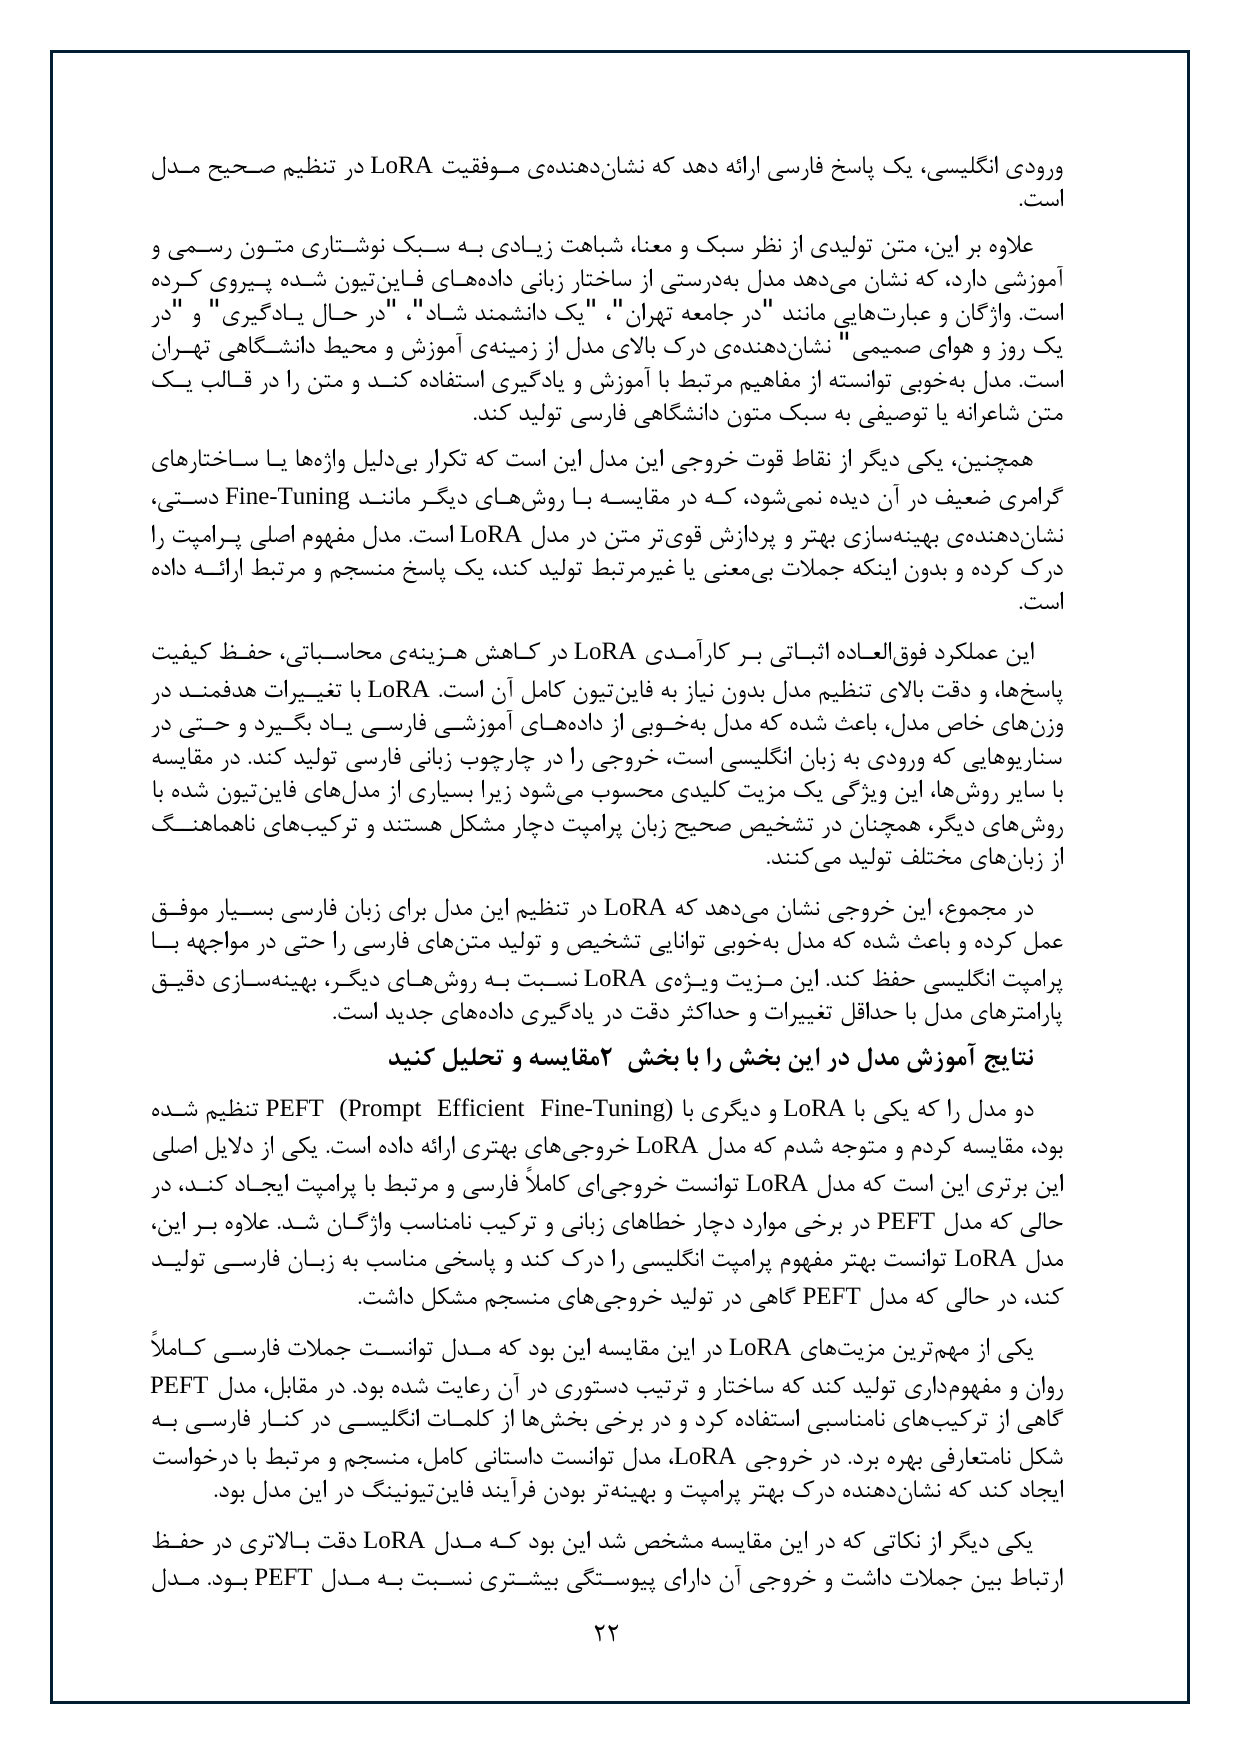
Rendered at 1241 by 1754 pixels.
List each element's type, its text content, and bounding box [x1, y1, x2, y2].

text نتایج آموزش مدل در این بخش را با بخش 2مقایسه و تحلیل کنید [150, 1047, 1063, 1076]
text همچنین، یکی دیگر از نقاط قوت خروجی این مدل این است که تکرار بی‌دلیل واژه‌ها یا ساختارهای گرامری ضعیف در آن دیده نمی‌شود، که در مقایسه با روش‌های دیگر مانند Fine-Tuning دستی، نشان‌دهنده‌ی بهینه‌سازی بهتر و پردازش قوی‌تر متن در مدل LoRA است. مدل مفهوم اصلی پرامپت را درک کرده و بدون اینکه جملات بی‌معنی یا غیرمرتبط تولید کند، یک پاسخ منسجم و مرتبط ارائه داده است. [150, 447, 1063, 619]
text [150, 1525, 1063, 1596]
text یکی از مهم‌ترین مزیت‌های LoRA در این مقایسه این بود که مدل توانست جملات فارسی کاملاً روان و مفهوم‌داری تولید کند که ساختار و ترتیب دستوری در آن رعایت شده بود. در مقابل، مدل PEFT گاهی از ترکیب‌های نامناسبی استفاده کرد و در برخی بخش‌ها از کلمات انگلیسی در کنار فارسی به شکل نامتعارفی بهره برد. در خروجی LoRA، مدل توانست داستانی کامل، منسجم و مرتبط با درخواست ایجاد کند که نشان‌دهنده درک بهتر پرامپت و بهینه‌تر بودن فرآیند فاین‌تیونینگ در این مدل بود. [150, 1332, 1063, 1508]
text این عملکرد فوق‌العاده اثباتی بر کارآمدی LoRA در کاهش هزینه‌ی محاسباتی، حفظ کیفیت پاسخ‌ها، و دقت بالای تنظیم مدل بدون نیاز به فاین‌تیون کامل آن است. LoRA با تغییرات هدفمند در وزن‌های خاص مدل، باعث شده که مدل به‌خوبی از داده‌های آموزشی فارسی یاد بگیرد و حتی در سناریوهایی که ورودی به زبان انگلیسی است، خروجی را در چارچوب زبانی فارسی تولید کند. در مقایسه با سایر روش‌ها، این ویژگی یک مزیت کلیدی محسوب می‌شود زیرا بسیاری از مدل‌های فاین‌تیون شده با روش‌های دیگر، همچنان در تشخیص صحیح زبان پرامپت دچار مشکل هستند و ترکیب‌های ناهماهنگ از زبان‌های مختلف تولید می‌کنند. [150, 636, 1063, 875]
text دو مدل را که یکی با LoRA و دیگری با PEFT (Prompt Efficient Fine-Tuning) تنظیم شده بود، مقایسه کردم و متوجه شدم که مدل LoRA خروجی‌های بهتری ارائه داده است. یکی از دلایل اصلی این برتری این است که مدل LoRA توانست خروجی‌ای کاملاً فارسی و مرتبط با پرامپت ایجاد کند، در حالی که مدل PEFT در برخی موارد دچار خطاهای زبانی و ترکیب نامناسب واژگان شد. علاوه بر این، مدل LoRA توانست بهتر مفهوم پرامپت انگلیسی را درک کند و پاسخی مناسب به زبان فارسی تولید کند، در حالی که مدل PEFT گاهی در تولید خروجی‌های منسجم مشکل داشت. [150, 1093, 1063, 1314]
text علاوه بر این، متن تولیدی از نظر سبک و معنا، شباهت زیادی به سبک نوشتاری متون رسمی و آموزشی دارد، که نشان می‌دهد مدل به‌درستی از ساختار زبانی داده‌های فاین‌تیون شده پیروی کرده است. واژگان و عبارت‌هایی مانند "در جامعه تهران"، "یک دانشمند شاد"، "در حال یادگیری" و "در یک روز و هوای صمیمی" نشان‌دهنده‌ی درک بالای مدل از زمینه‌ی آموزش و محیط دانشگاهی تهران است. مدل به‌خوبی توانسته از مفاهیم مرتبط با آموزش و یادگیری استفاده کند و متن را در قالب یک متن شاعرانه یا توصیفی به سبک متون دانشگاهی فارسی تولید کند. [150, 234, 1063, 431]
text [150, 150, 1063, 217]
text در مجموع، این خروجی نشان می‌دهد که LoRA در تنظیم این مدل برای زبان فارسی بسیار موفق عمل کرده و باعث شده که مدل به‌خوبی توانایی تشخیص و تولید متن‌های فارسی را حتی در مواجهه با پرامپت انگلیسی حفظ کند. این مزیت ویژه‌ی LoRA نسبت به روش‌های دیگر، بهینه‌سازی دقیق پارامترهای مدل با حداقل تغییرات و حداکثر دقت در یادگیری داده‌های جدید است. [150, 892, 1063, 1030]
